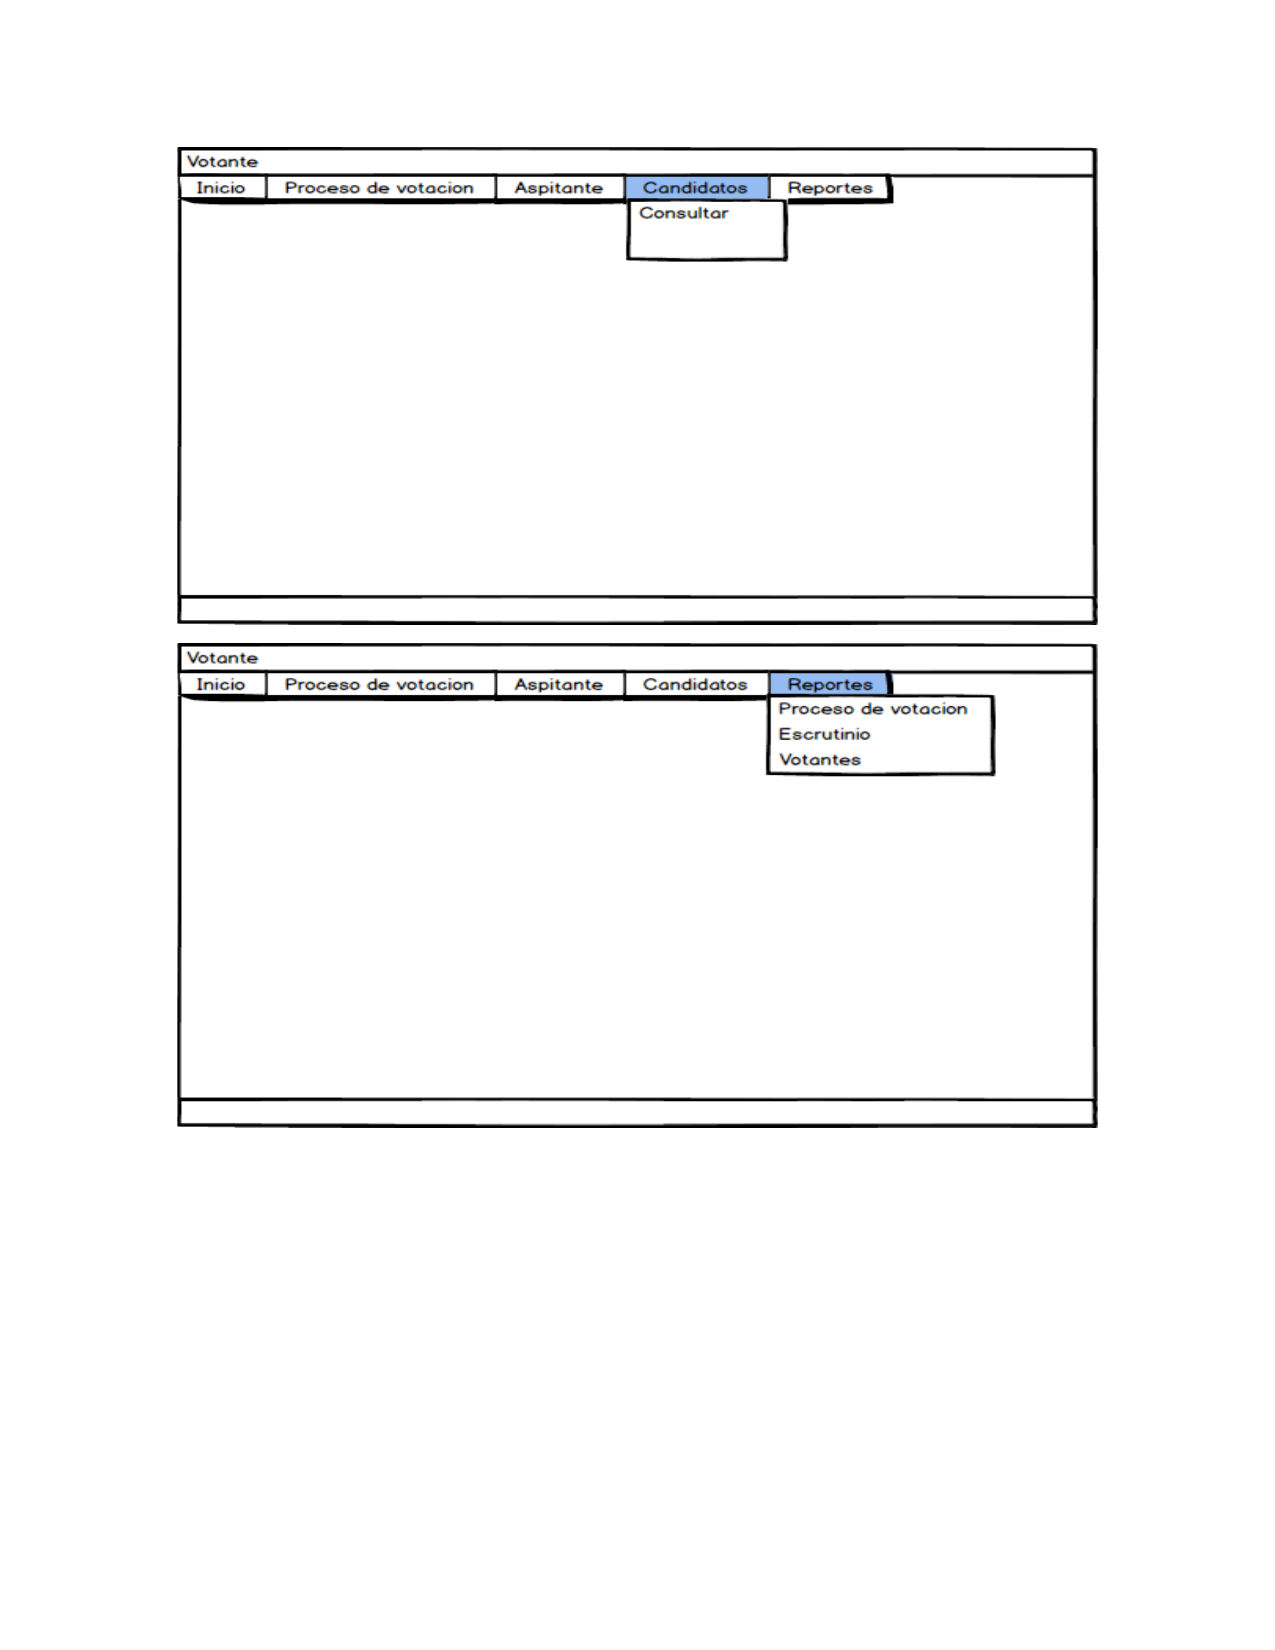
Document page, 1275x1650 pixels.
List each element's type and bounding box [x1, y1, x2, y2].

picture [177, 147, 1098, 625]
picture [177, 643, 1098, 1128]
